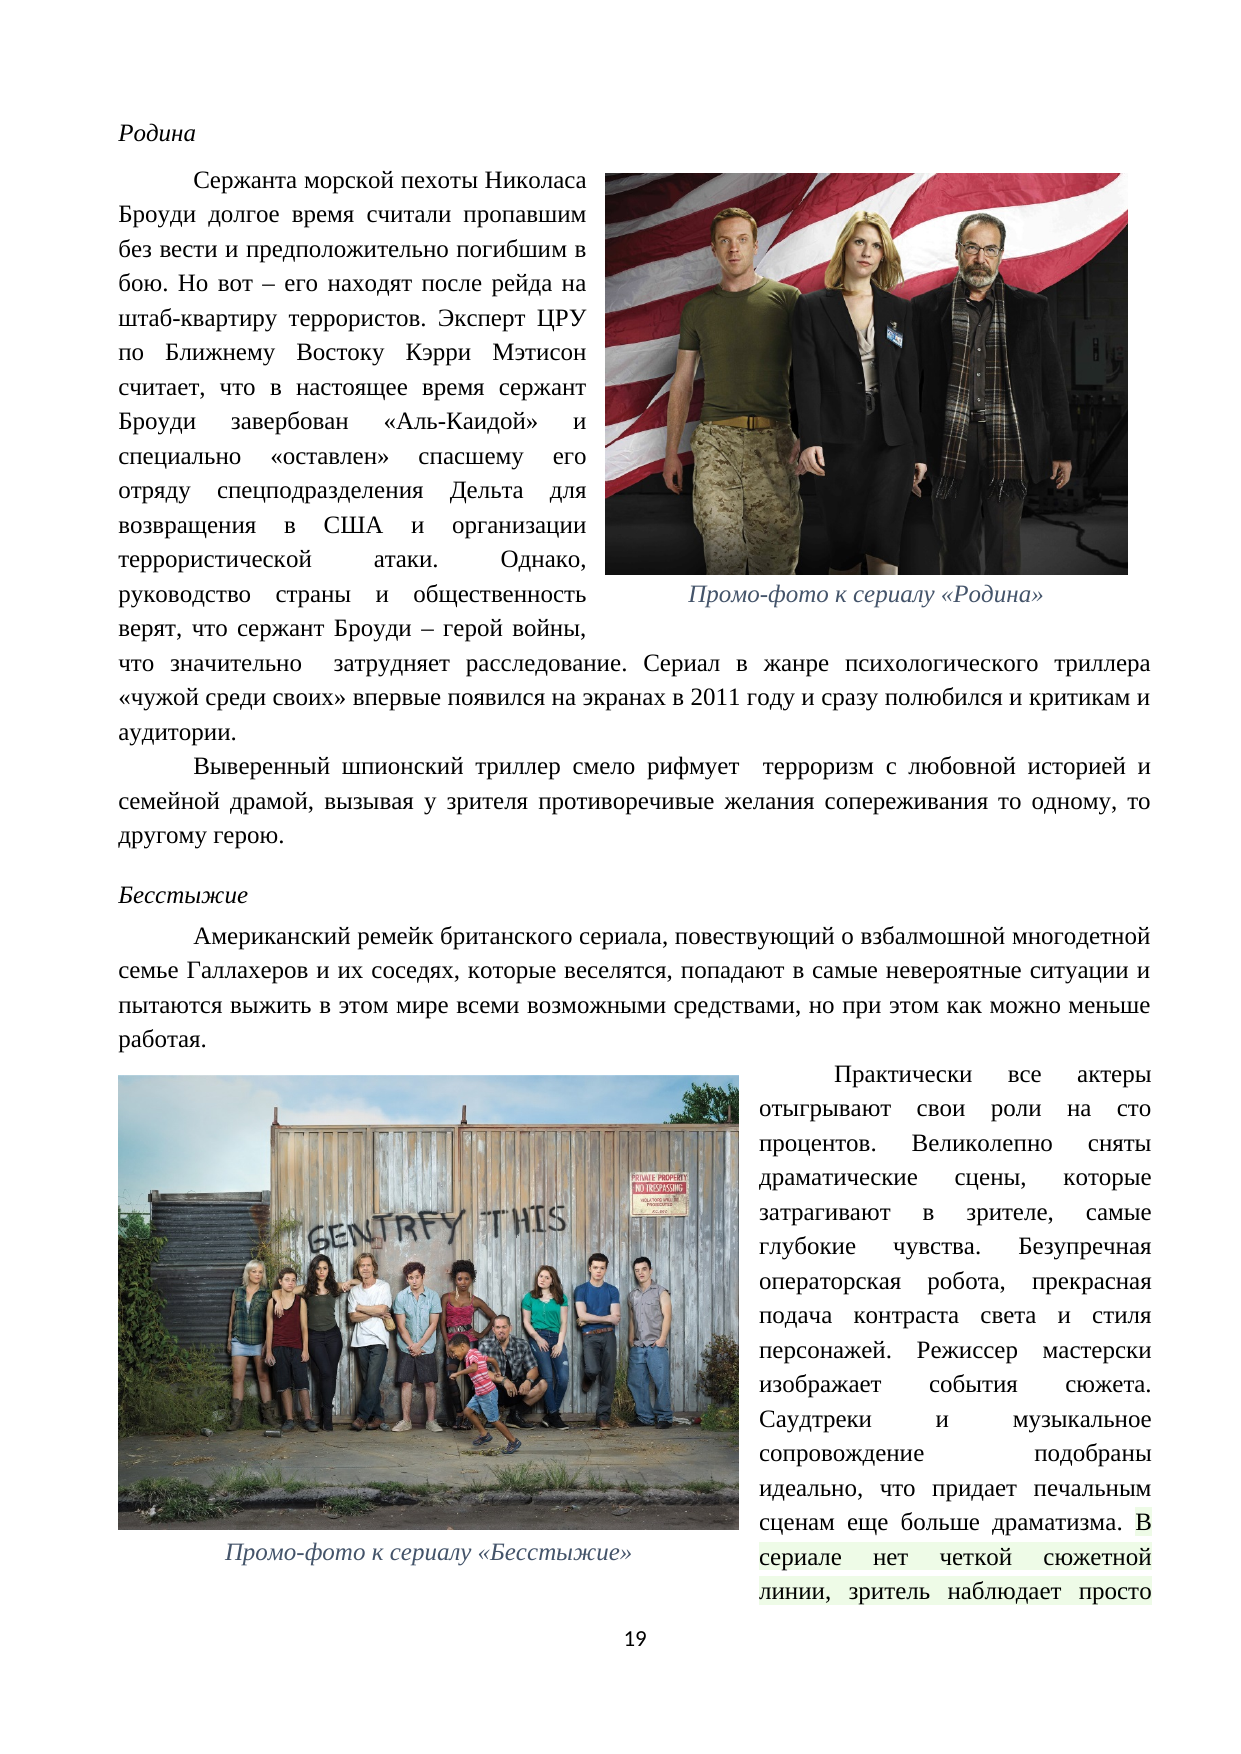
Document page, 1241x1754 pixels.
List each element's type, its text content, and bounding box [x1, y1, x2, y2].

picture [605, 173, 1128, 575]
text Американский ремейк британского сериала, повествующий о взбалмошной многодетной семье Галлахеров и их соседях, которые веселятся, попадают в самые невероятные ситуации и пытаются выжить в этом мире всеми возможными средствами, но при этом как можно меньше работая. [118, 921, 1152, 1053]
picture [118, 1075, 739, 1530]
subtitle Родина [118, 118, 1152, 147]
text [118, 1059, 1152, 1605]
subtitle Бесстыжие [118, 880, 1152, 908]
text Выверенный шпионский триллер смело рифмует терроризм с любовной историей и семейной драмой, вызывая у зрителя противоречивые желания сопереживания то одному, то другому герою. [118, 751, 1152, 849]
